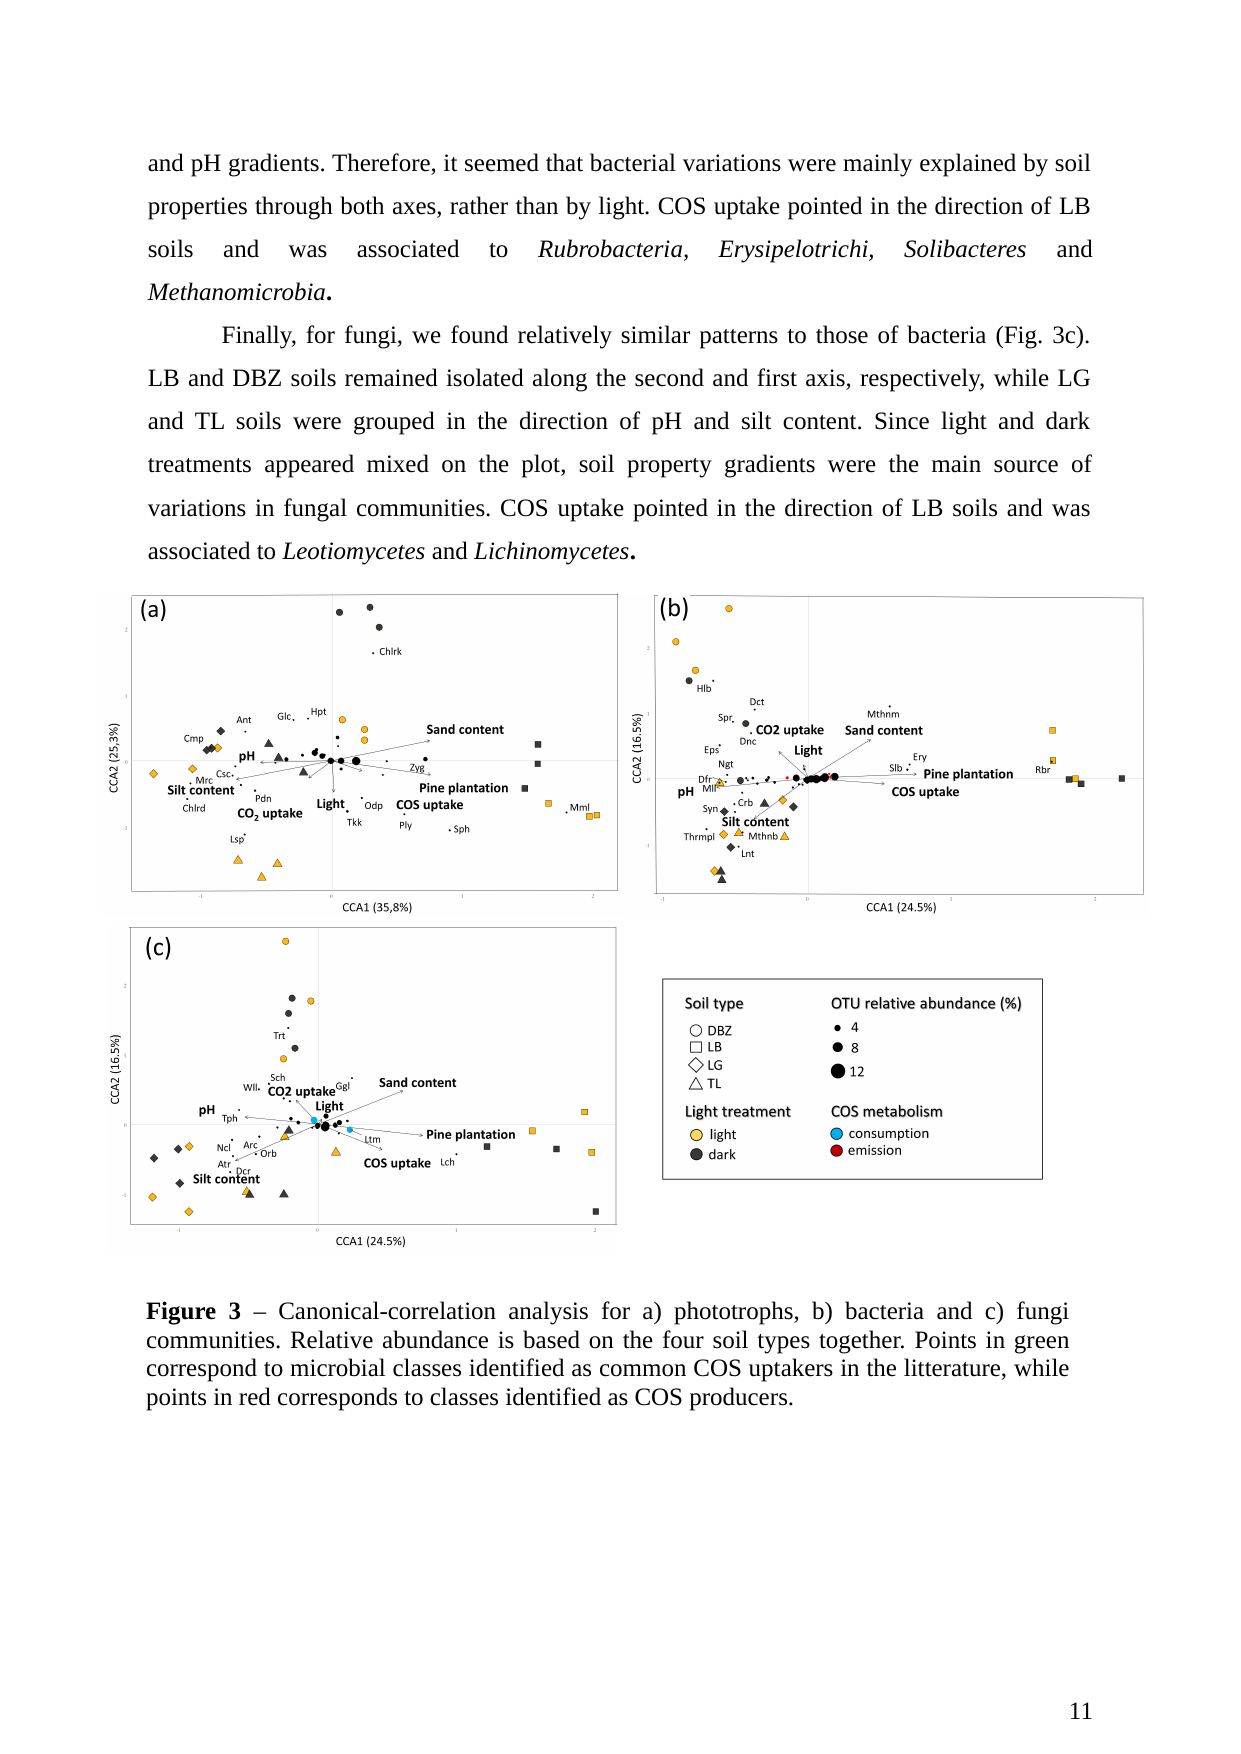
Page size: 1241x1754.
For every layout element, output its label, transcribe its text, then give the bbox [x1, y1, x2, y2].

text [148, 148, 1093, 306]
picture [101, 592, 1149, 919]
text Finally, for fungi, we found relatively similar patterns to those of bacteria (Fig. 3c). LB and DBZ soils remained isolated along the second and first axis, respectively, while LG and TL soils were grouped in the direction of pH and silt content. Since light and dark treatments appeared mixed on the plot, soil property gradients were the main source of variations in fungal communities. COS uptake pointed in the direction of LB soils and was associated to Leotiomycetes and Lichinomycetes. [148, 320, 1093, 564]
picture [657, 976, 1048, 1185]
picture [106, 926, 618, 1251]
